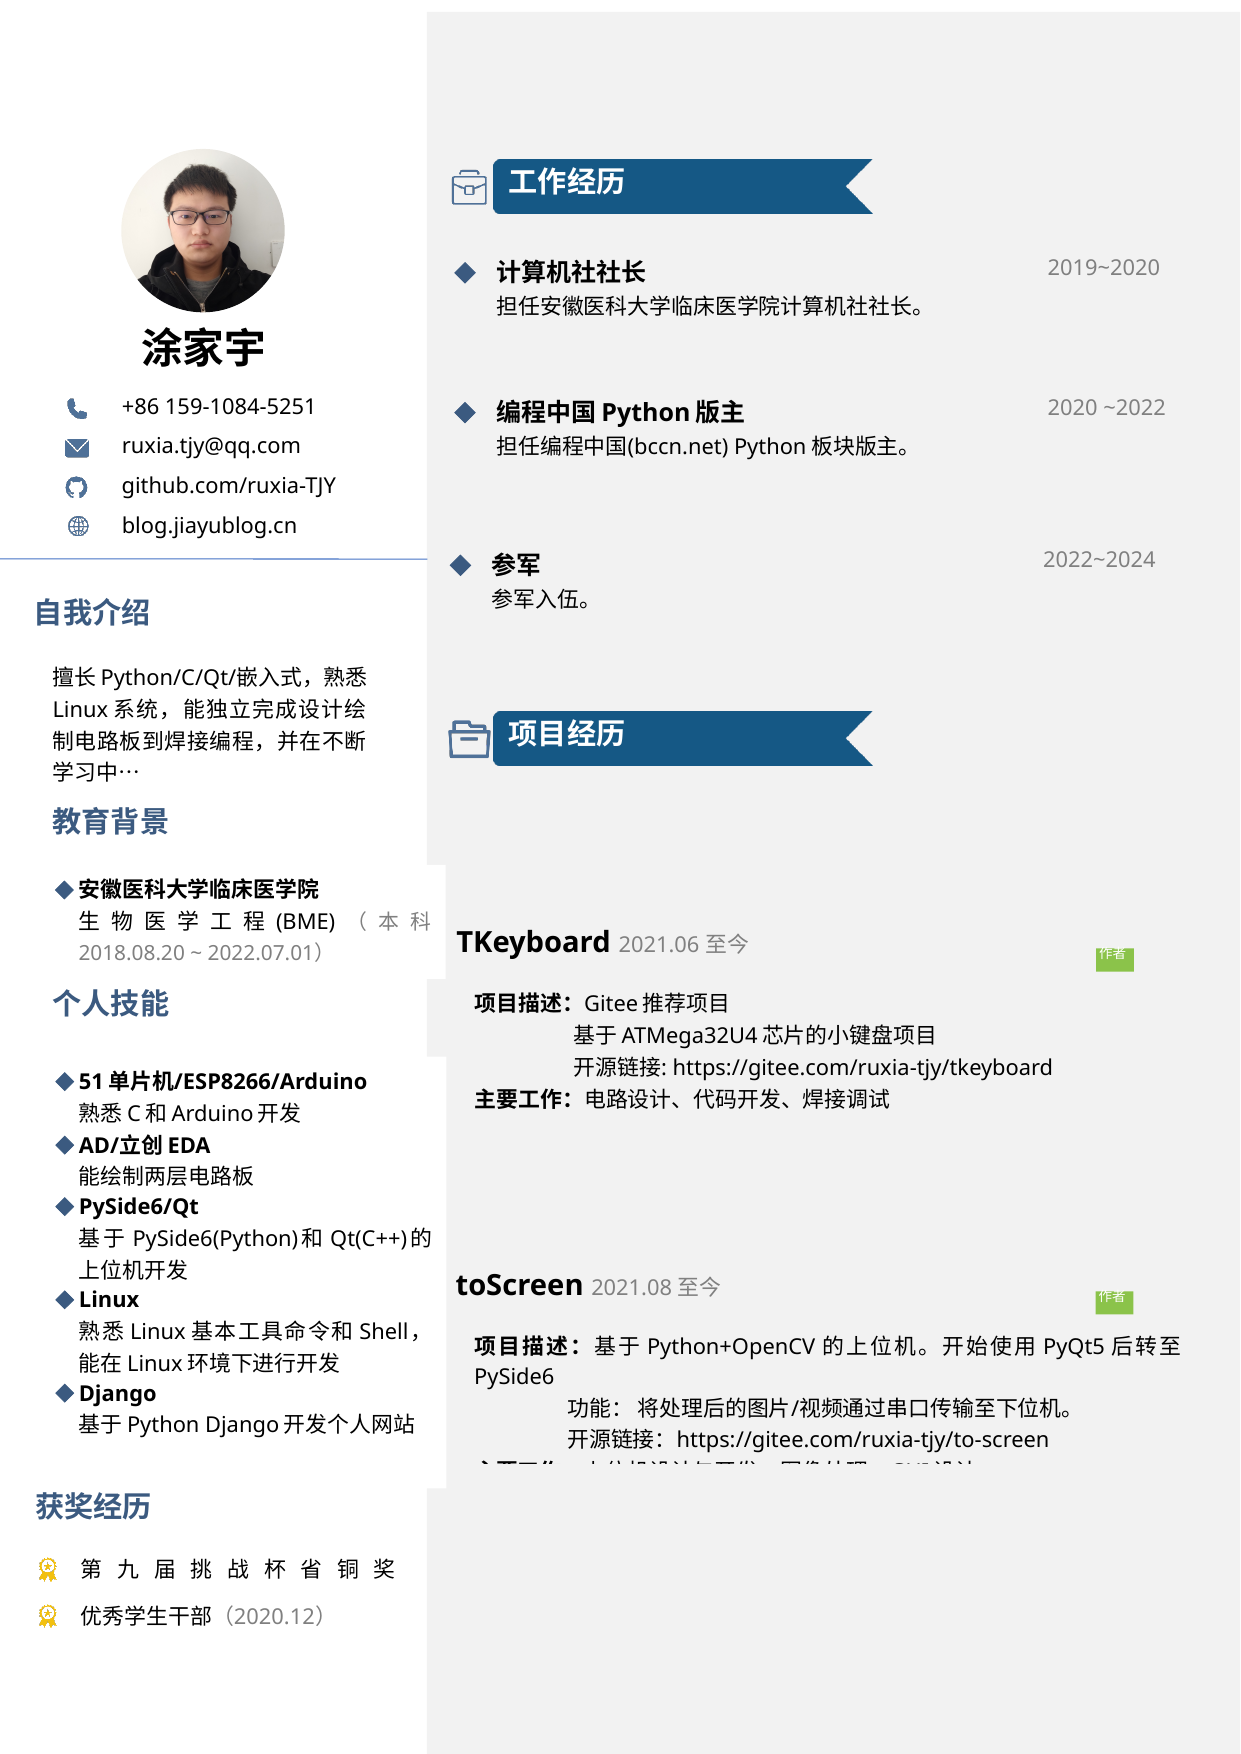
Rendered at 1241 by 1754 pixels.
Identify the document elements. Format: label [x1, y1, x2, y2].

picture [445, 159, 873, 214]
picture [35, 1557, 60, 1582]
picture [66, 514, 90, 538]
picture [64, 475, 88, 500]
picture [121, 148, 285, 313]
picture [35, 1604, 60, 1628]
picture [65, 436, 89, 460]
picture [65, 396, 89, 421]
picture [445, 711, 873, 766]
